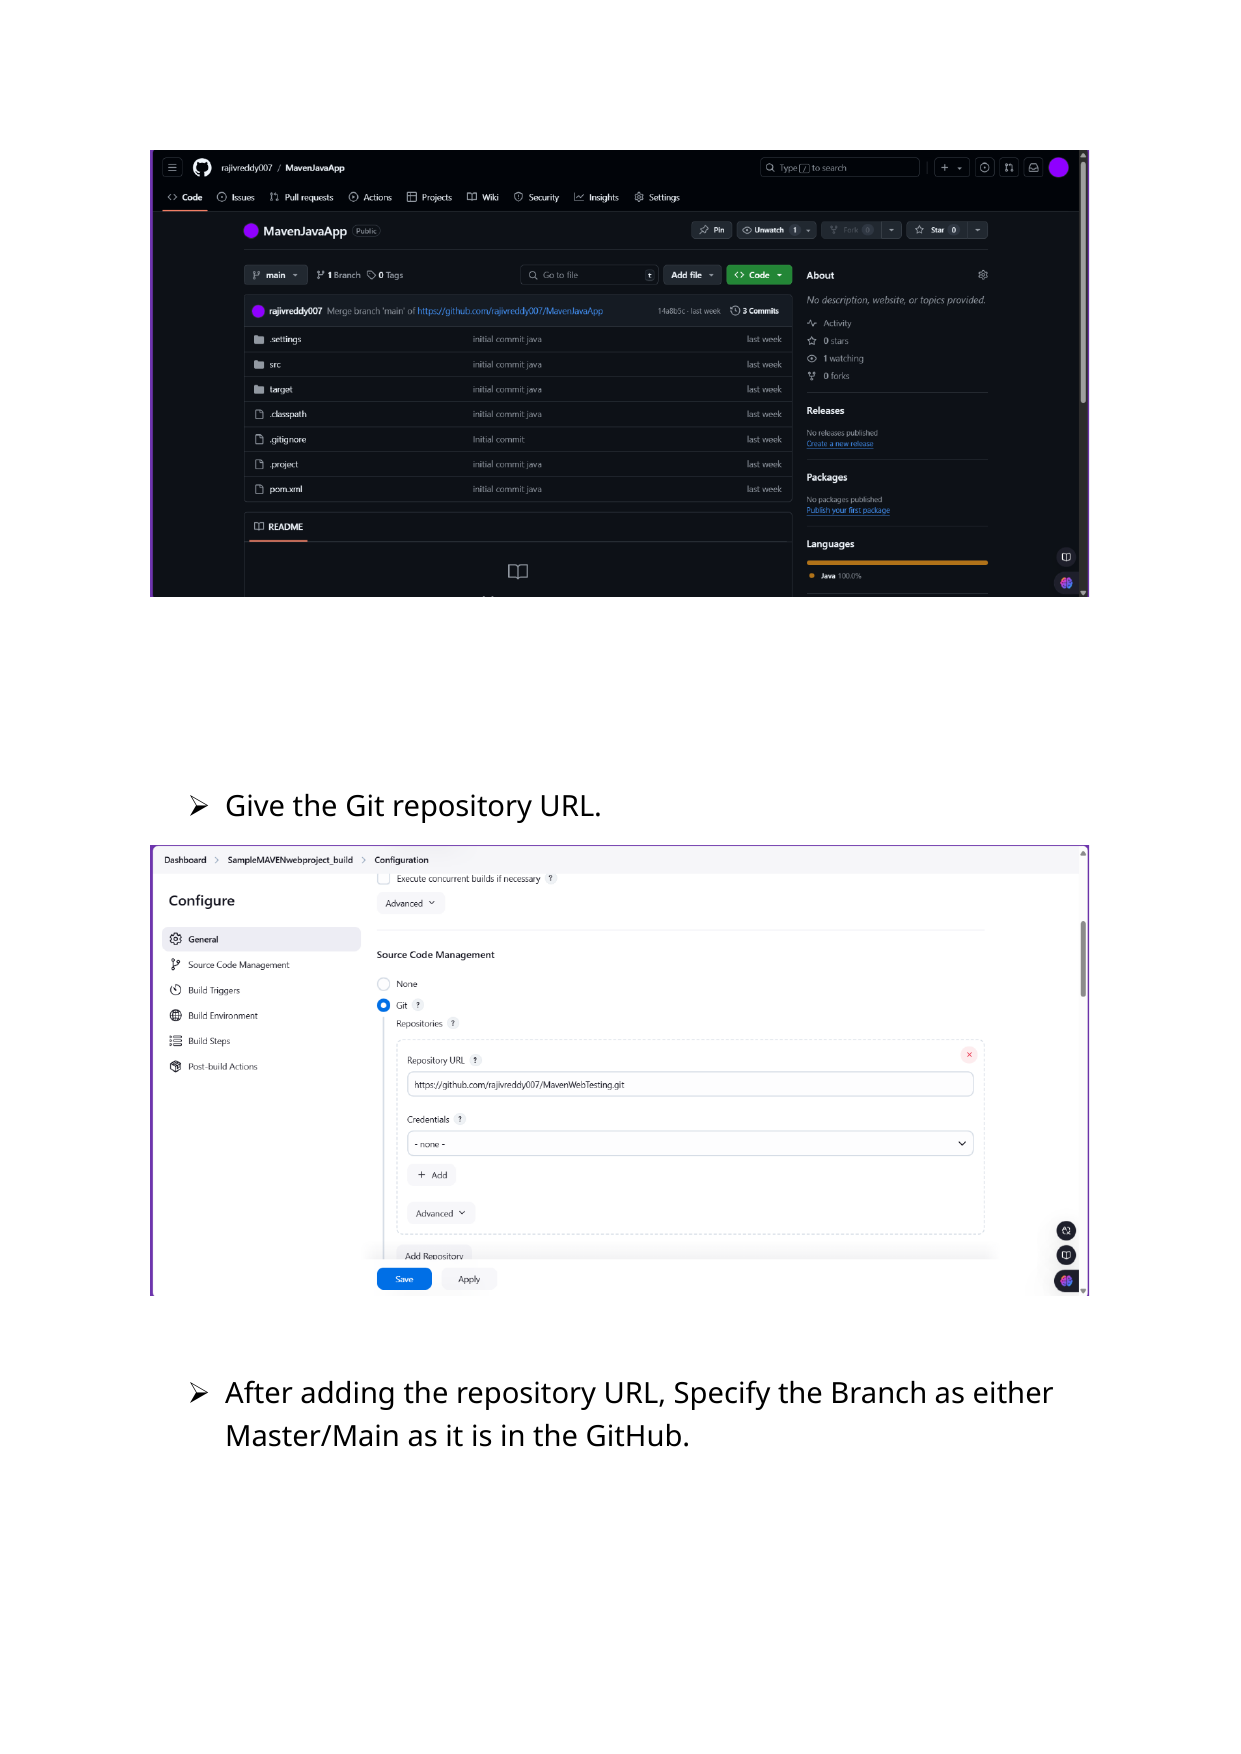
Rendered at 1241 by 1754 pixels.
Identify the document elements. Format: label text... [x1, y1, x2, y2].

list After adding the repository URL, Specify the Branch as either Master/Main as it is in the GitHub. [187, 1373, 1090, 1455]
list Give the Git repository URL. [187, 786, 1090, 825]
picture [150, 845, 1090, 1296]
picture [150, 150, 1090, 597]
